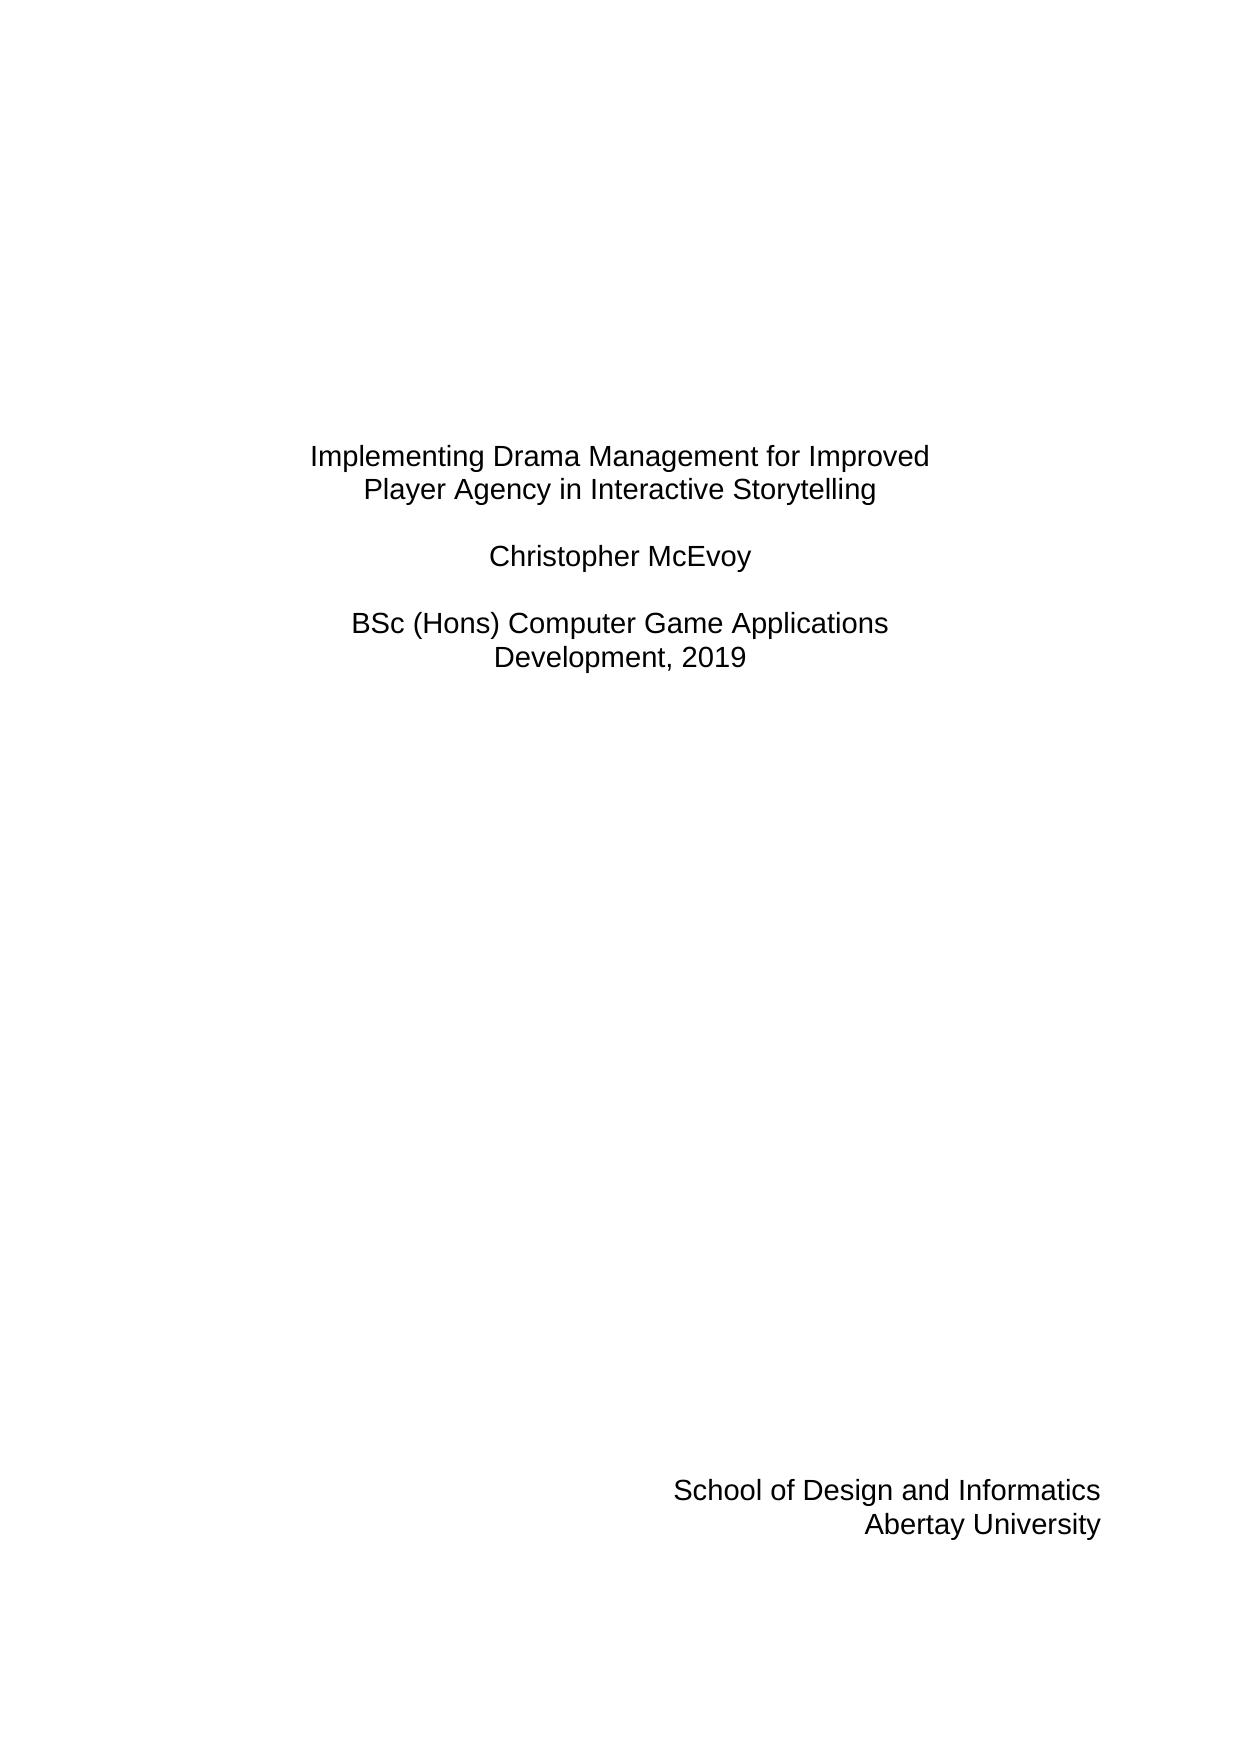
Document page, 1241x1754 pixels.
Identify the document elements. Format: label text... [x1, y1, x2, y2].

table_header Implementing Drama Management for Improved Player Agency in Interactive Storytelling Christopher McEvoy BSc (Hons) Computer Game Applications Development, 2019 [295, 415, 945, 740]
table_header School of Design and Informatics Abertay University [295, 1473, 1112, 1540]
